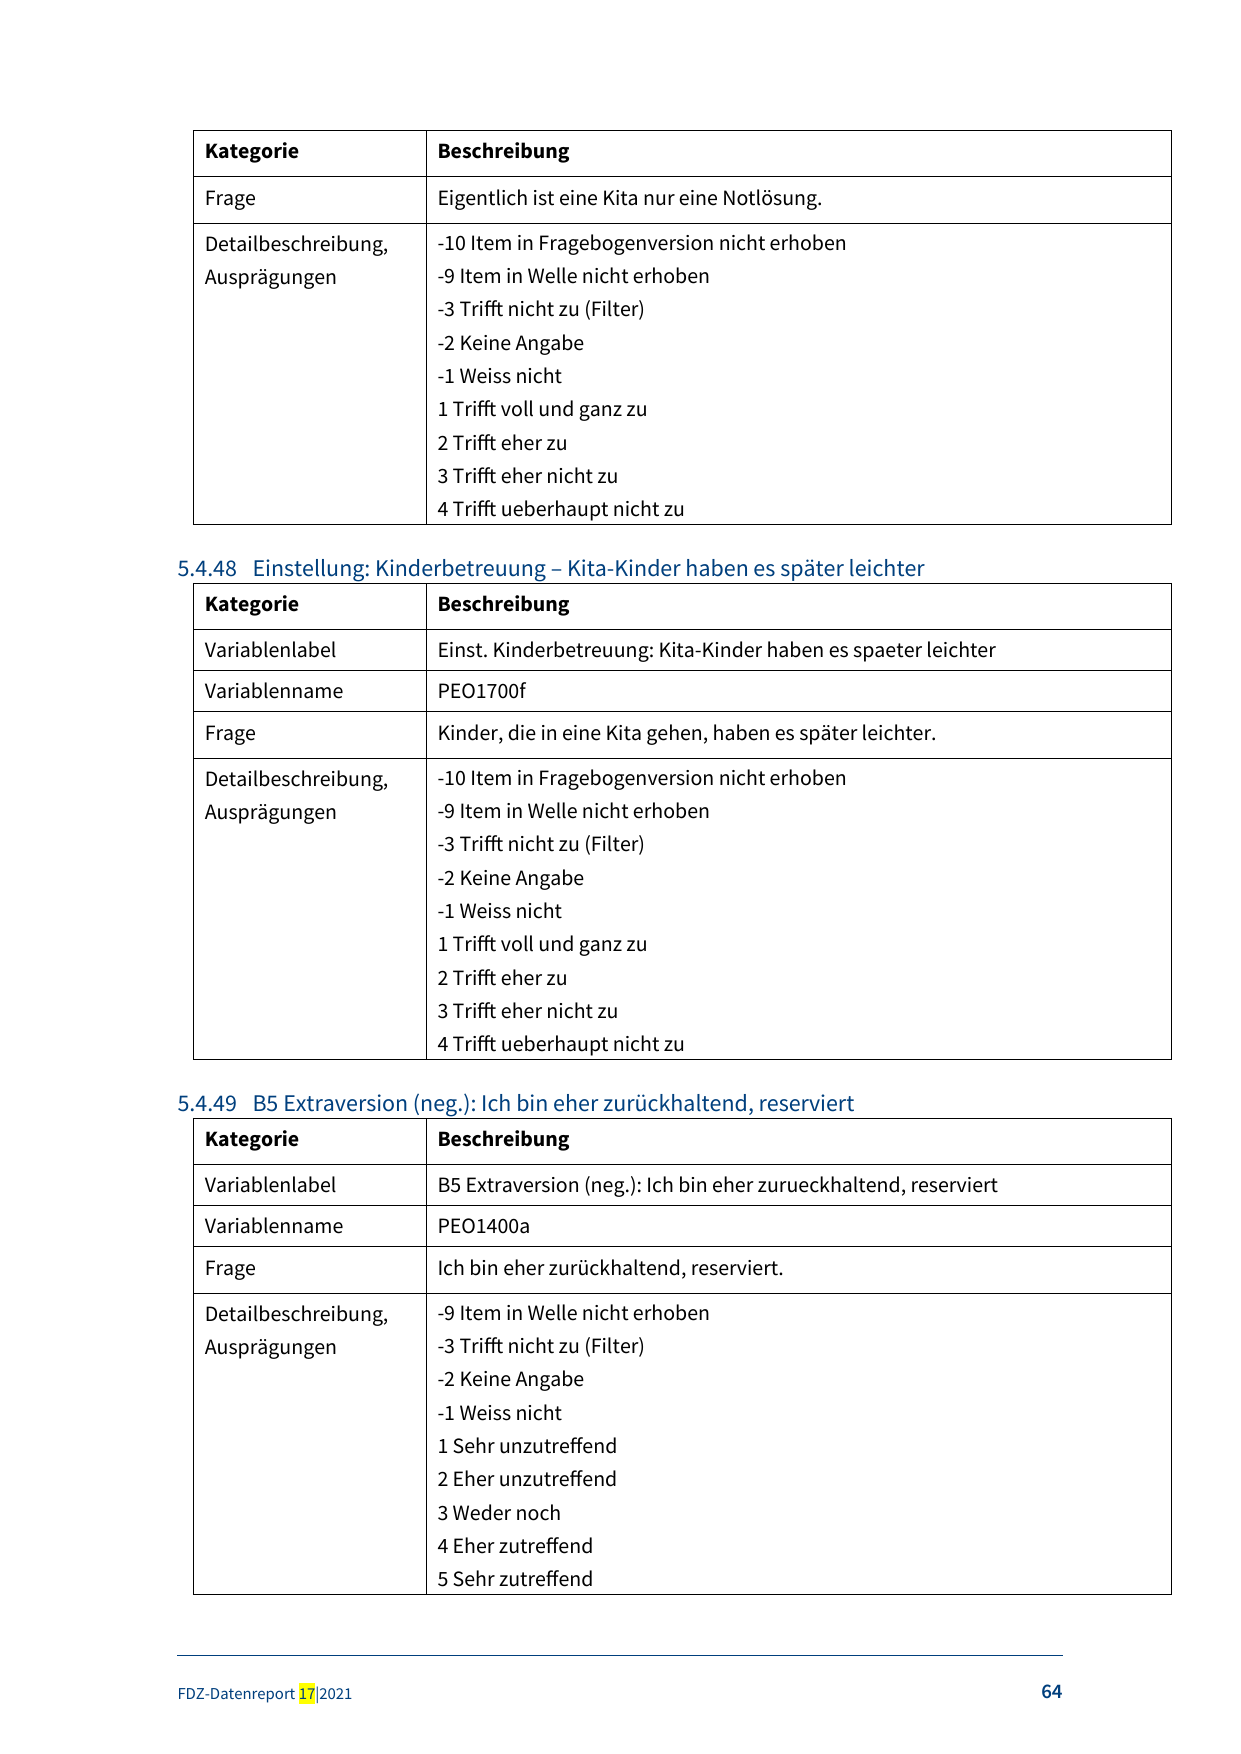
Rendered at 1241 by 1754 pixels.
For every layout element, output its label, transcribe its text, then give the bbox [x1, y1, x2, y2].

table_cell Ich bin eher zurückhaltend, reserviert. [427, 1247, 1171, 1292]
table_cell Variablenlabel [194, 630, 426, 670]
subtitle B5 Extraversion (neg.): Ich bin eher zurückhaltend, reserviert [177, 1084, 1063, 1118]
table_cell Frage [194, 177, 426, 222]
table_cell Variablenlabel [194, 1165, 426, 1205]
table_cell Frage [194, 1247, 426, 1292]
table_cell Variablenname [194, 671, 426, 711]
table_cell Kinder, die in eine Kita gehen, haben es später leichter. [427, 712, 1171, 757]
table_header Beschreibung [427, 131, 1171, 176]
table_cell PEO1400a [427, 1206, 1171, 1246]
table_cell Variablenname [194, 1206, 426, 1246]
table_cell Detailbeschreibung, Ausprägungen [194, 759, 426, 1058]
table_header Kategorie [194, 1119, 426, 1164]
table_cell Eigentlich ist eine Kita nur eine Notlösung. [427, 177, 1171, 222]
table_cell Einst. Kinderbetreuung: Kita-Kinder haben es spaeter leichter [427, 630, 1171, 670]
table_header Beschreibung [427, 1119, 1171, 1164]
table_cell Detailbeschreibung, Ausprägungen [194, 1294, 426, 1593]
table_header Kategorie [194, 584, 426, 629]
table_cell Frage [194, 712, 426, 757]
table_cell B5 Extraversion (neg.): Ich bin eher zurueckhaltend, reserviert [427, 1165, 1171, 1205]
subtitle Einstellung: Kinderbetreuung – Kita-Kinder haben es später leichter [177, 549, 1063, 583]
table_header Beschreibung [427, 584, 1171, 629]
table_cell PEO1700f [427, 671, 1171, 711]
table_header Kategorie [194, 131, 426, 176]
table_cell Detailbeschreibung, Ausprägungen [194, 224, 426, 523]
